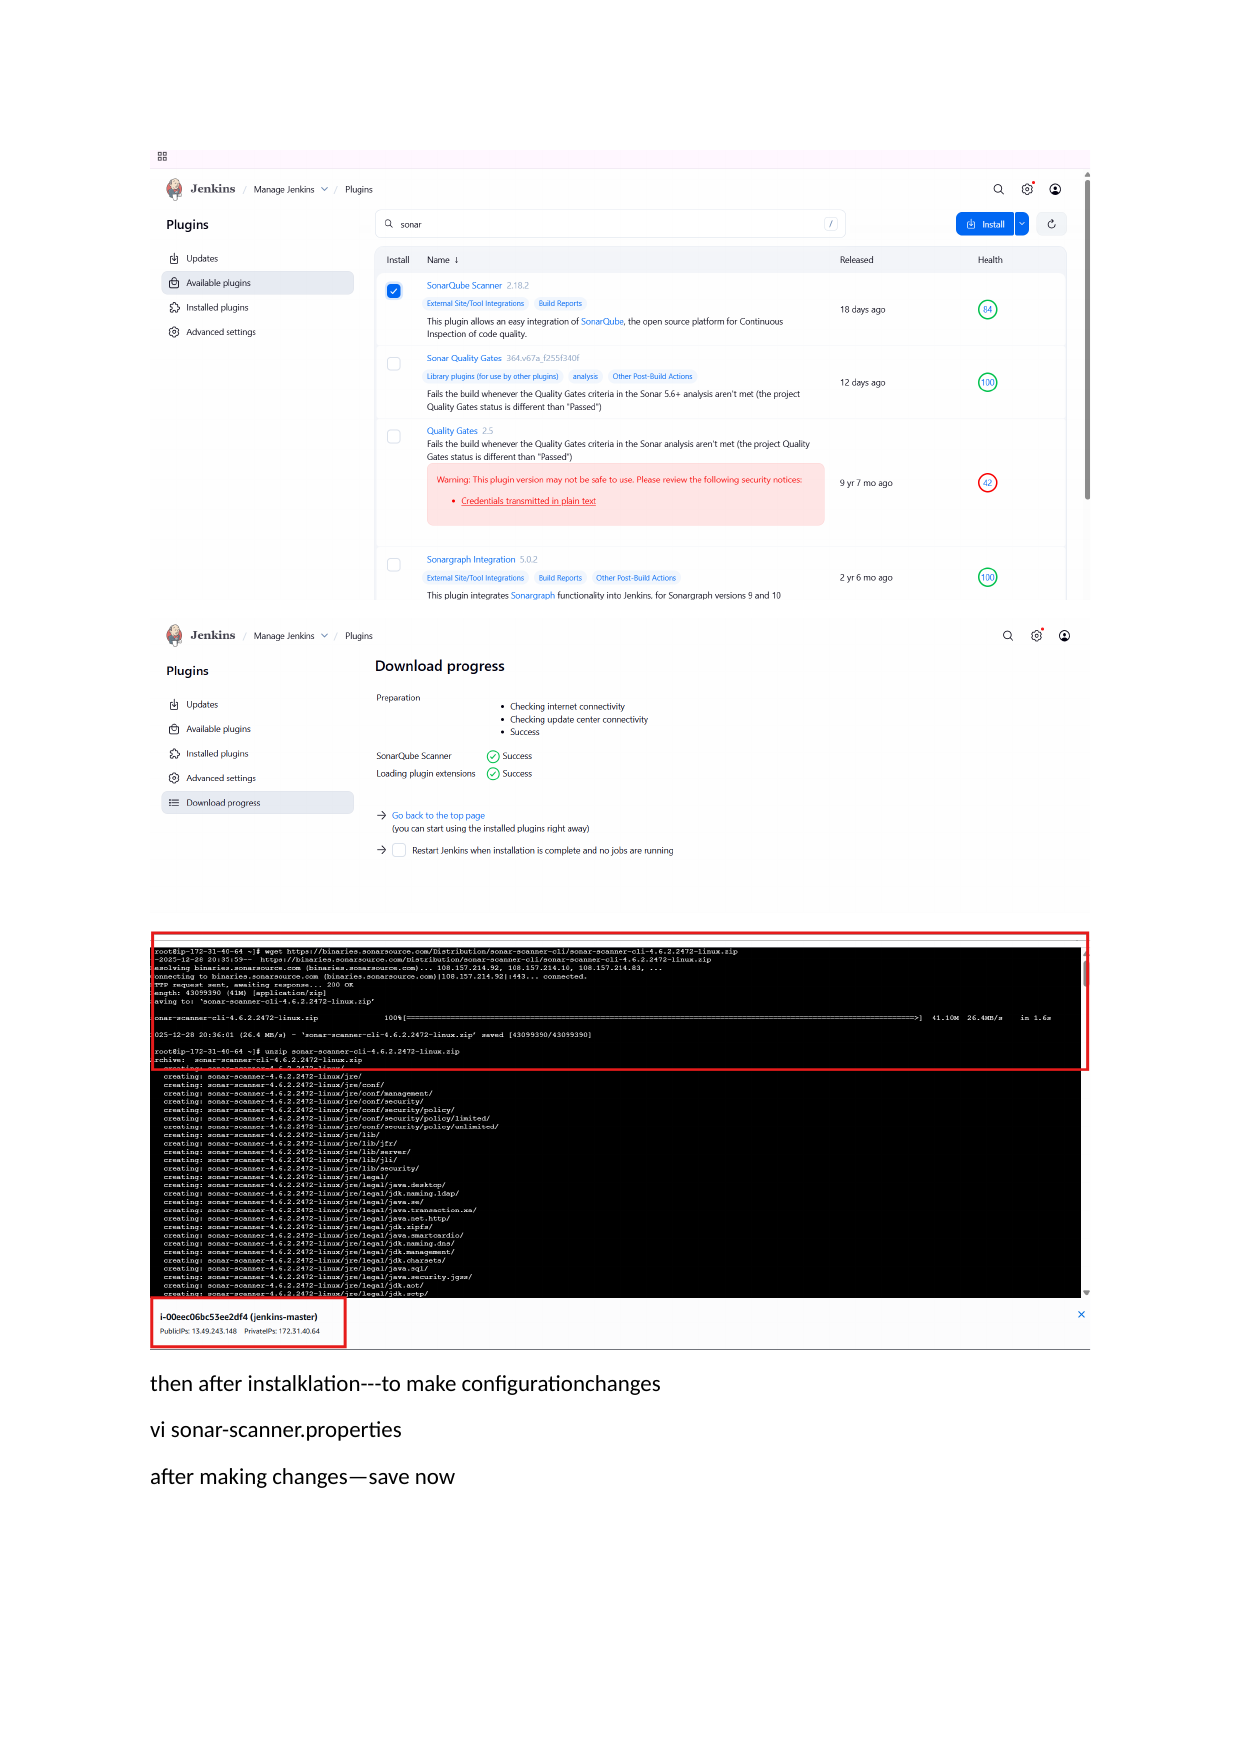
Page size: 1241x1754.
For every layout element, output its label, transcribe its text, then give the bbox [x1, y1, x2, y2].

text then after instalklation---to make configurationchanges [150, 1369, 1090, 1397]
picture [150, 931, 1091, 1350]
text vi sonar-scanner.properties [150, 1416, 1090, 1444]
picture [150, 150, 1091, 600]
picture [150, 618, 1091, 913]
text after making changes—save now [150, 1462, 1090, 1491]
